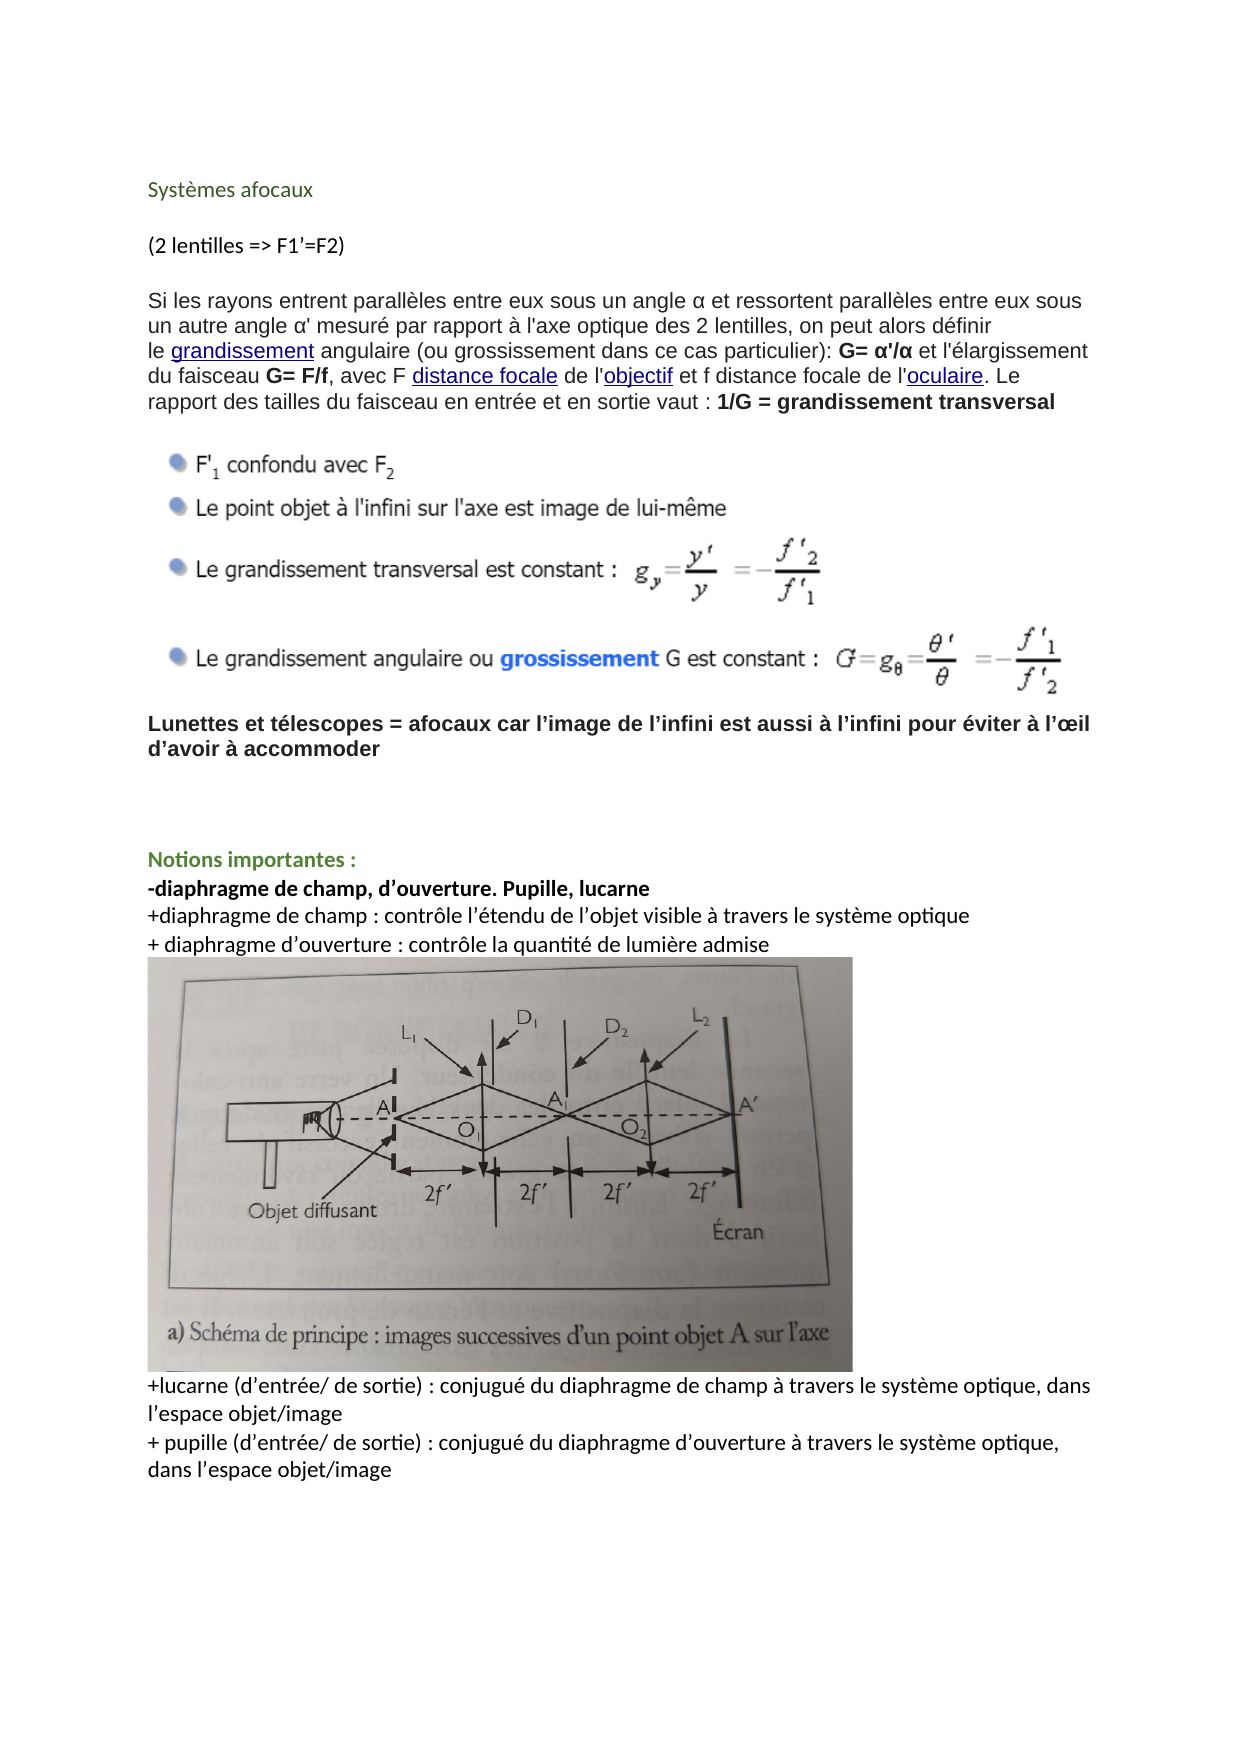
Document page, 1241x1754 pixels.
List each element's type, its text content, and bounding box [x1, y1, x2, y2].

text Lunettes et télescopes = afocaux car l’image de l’infini est aussi à l’infini pour éviter à l’œil d’avoir à accommoder [380, 712, 1093, 762]
picture [147, 957, 853, 1372]
text Si les rayons entrent parallèles entre eux sous un angle α et ressortent parallèles entre eux sous un autre angle α' mesuré par rapport à l'axe optique des 2 lentilles, on peut alors définir le grandissement angulaire (ou grossissement dans ce cas particulier): G= α'/α et l'élargissement du faisceau G= F/f, avec F distance focale de l'objectif et f distance focale de l'oculaire. Le rapport des tailles du faisceau en entrée et en sortie vaut : 1/G = grandissement transversal [148, 288, 1093, 414]
text (2 lentilles => F1’=F2) [148, 232, 1093, 260]
text + pupille (d’entrée/ de sortie) : conjugué du diaphragme d’ouverture à travers le système optique, dans l’espace objet/image [148, 1428, 1093, 1484]
text Notions importantes : [148, 846, 1093, 874]
text +lucarne (d’entrée/ de sortie) : conjugué du diaphragme de champ à travers le système optique, dans l’espace objet/image [148, 1372, 1093, 1428]
text +diaphragme de champ : contrôle l’étendu de l’objet visible à travers le système optique [148, 902, 1093, 930]
text Systèmes afocaux [148, 176, 1093, 204]
text -diaphragme de champ, d’ouverture. Pupille, lucarne [148, 874, 1093, 902]
text + diaphragme d’ouverture : contrôle la quantité de lumière admise [148, 930, 1093, 958]
picture [147, 438, 1093, 712]
